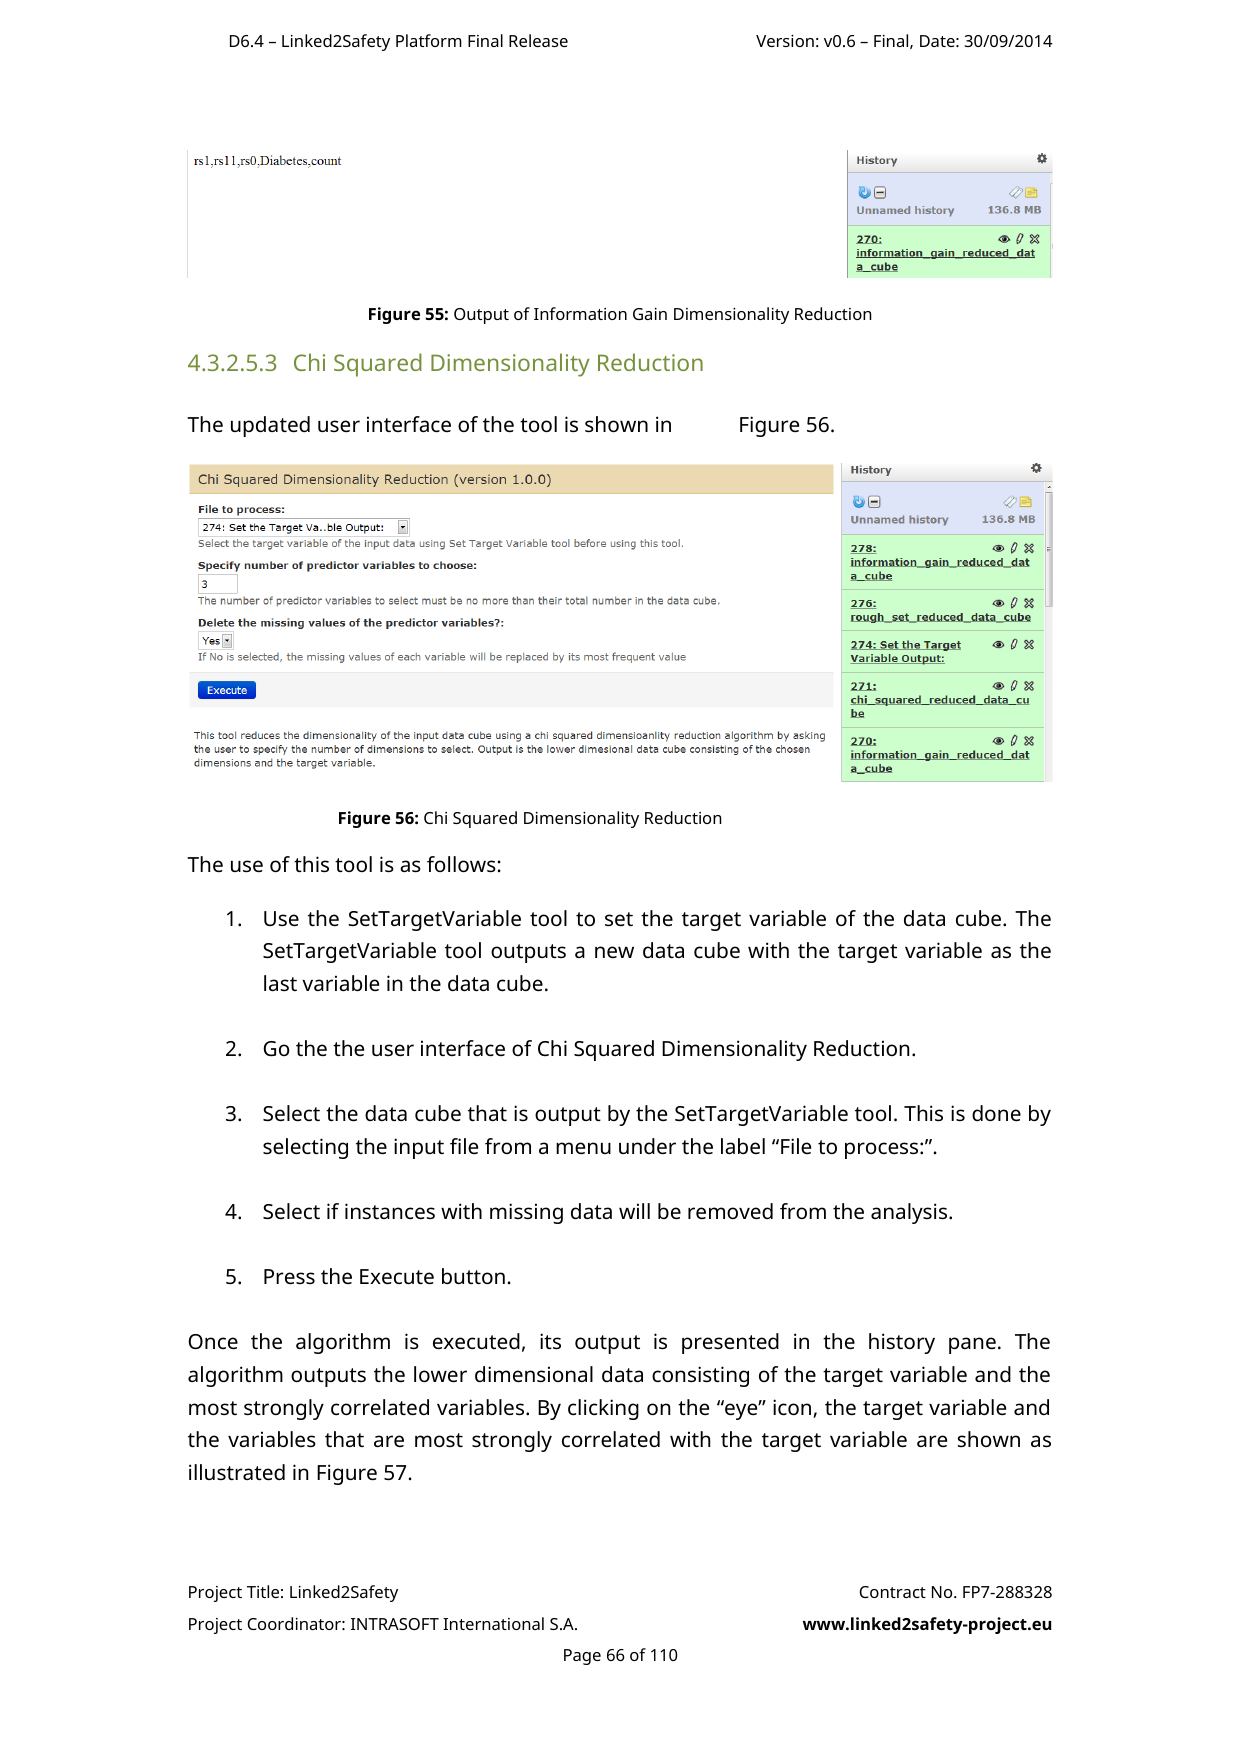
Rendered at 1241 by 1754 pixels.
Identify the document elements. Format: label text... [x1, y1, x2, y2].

list Select the data cube that is output by the SetTargetVariable tool. This is done by selecting the input file from a menu under the label “File to process:”. [225, 1099, 1053, 1160]
text Figure 55: Output of Information Gain Dimensionality Reduction [187, 303, 1053, 326]
text The updated user interface of the tool is shown in Figure 56. [187, 411, 1053, 439]
list Use the SetTargetVariable tool to set the target variable of the data cube. The SetTargetVariable tool outputs a new data cube with the target variable as the last variable in the data cube. [225, 904, 1053, 997]
picture [187, 463, 1053, 782]
picture [187, 150, 1053, 278]
list Press the Execute button. [225, 1262, 1053, 1291]
list Select if instances with missing data will be removed from the analysis. [225, 1197, 1053, 1226]
list Go the the user interface of Chi Squared Dimensionality Reduction. [225, 1034, 1053, 1062]
text Once the algorithm is executed, its output is presented in the history pane. The algorithm outputs the lower dimensional data consisting of the target variable and the most strongly correlated variables. By clicking on the “eye” icon, the target variable and the variables that are most strongly correlated with the target variable are shown as illustrated in Figure 57. [187, 1327, 1053, 1486]
subtitle Chi Squared Dimensionality Reduction [187, 347, 1053, 378]
text Figure 56: Chi Squared Dimensionality Reduction [187, 807, 1053, 829]
text The use of this tool is as follows: [187, 850, 1053, 879]
